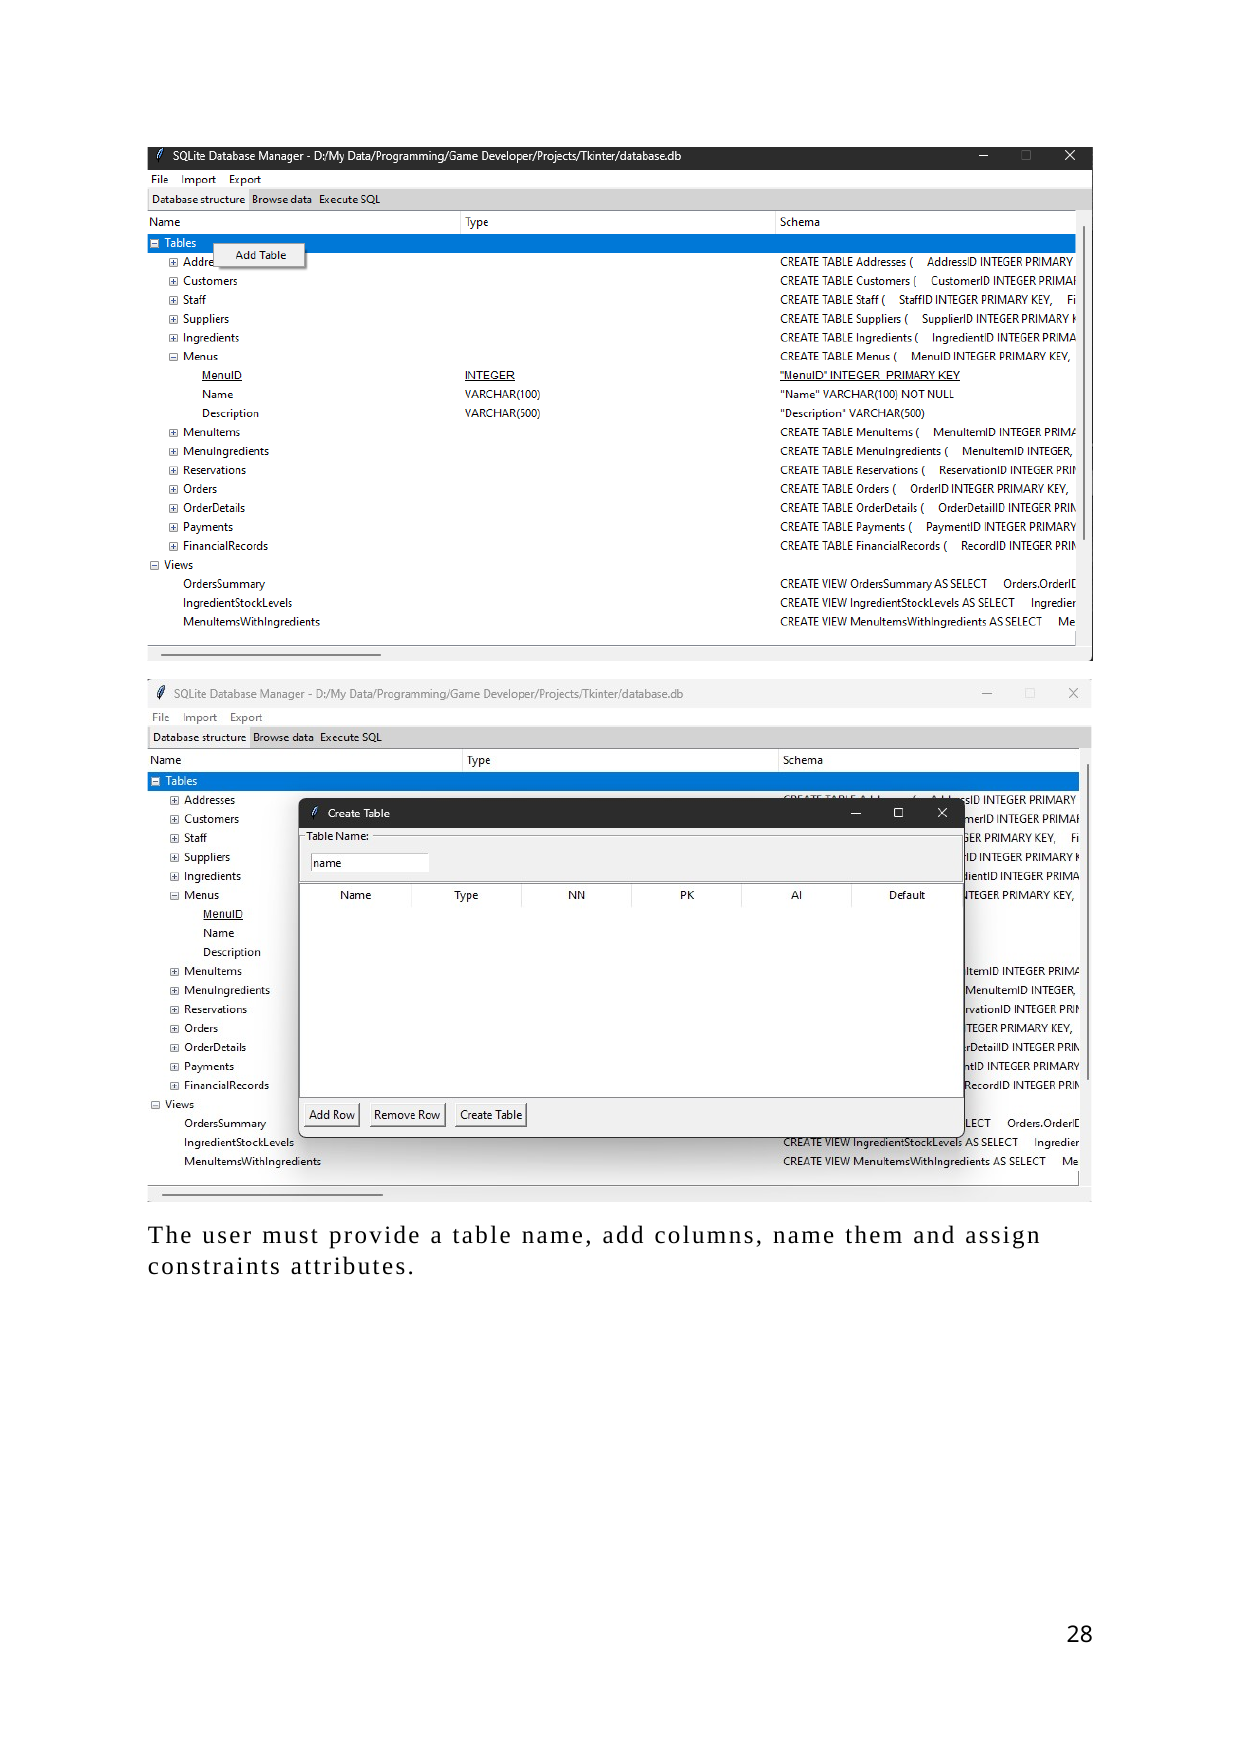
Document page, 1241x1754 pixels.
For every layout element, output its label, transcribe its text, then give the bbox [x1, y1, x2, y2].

picture [147, 679, 1092, 1202]
text The user must provide a table name, add columns, name them and assign constraints attributes. [148, 1220, 1093, 1280]
picture [147, 147, 1093, 661]
